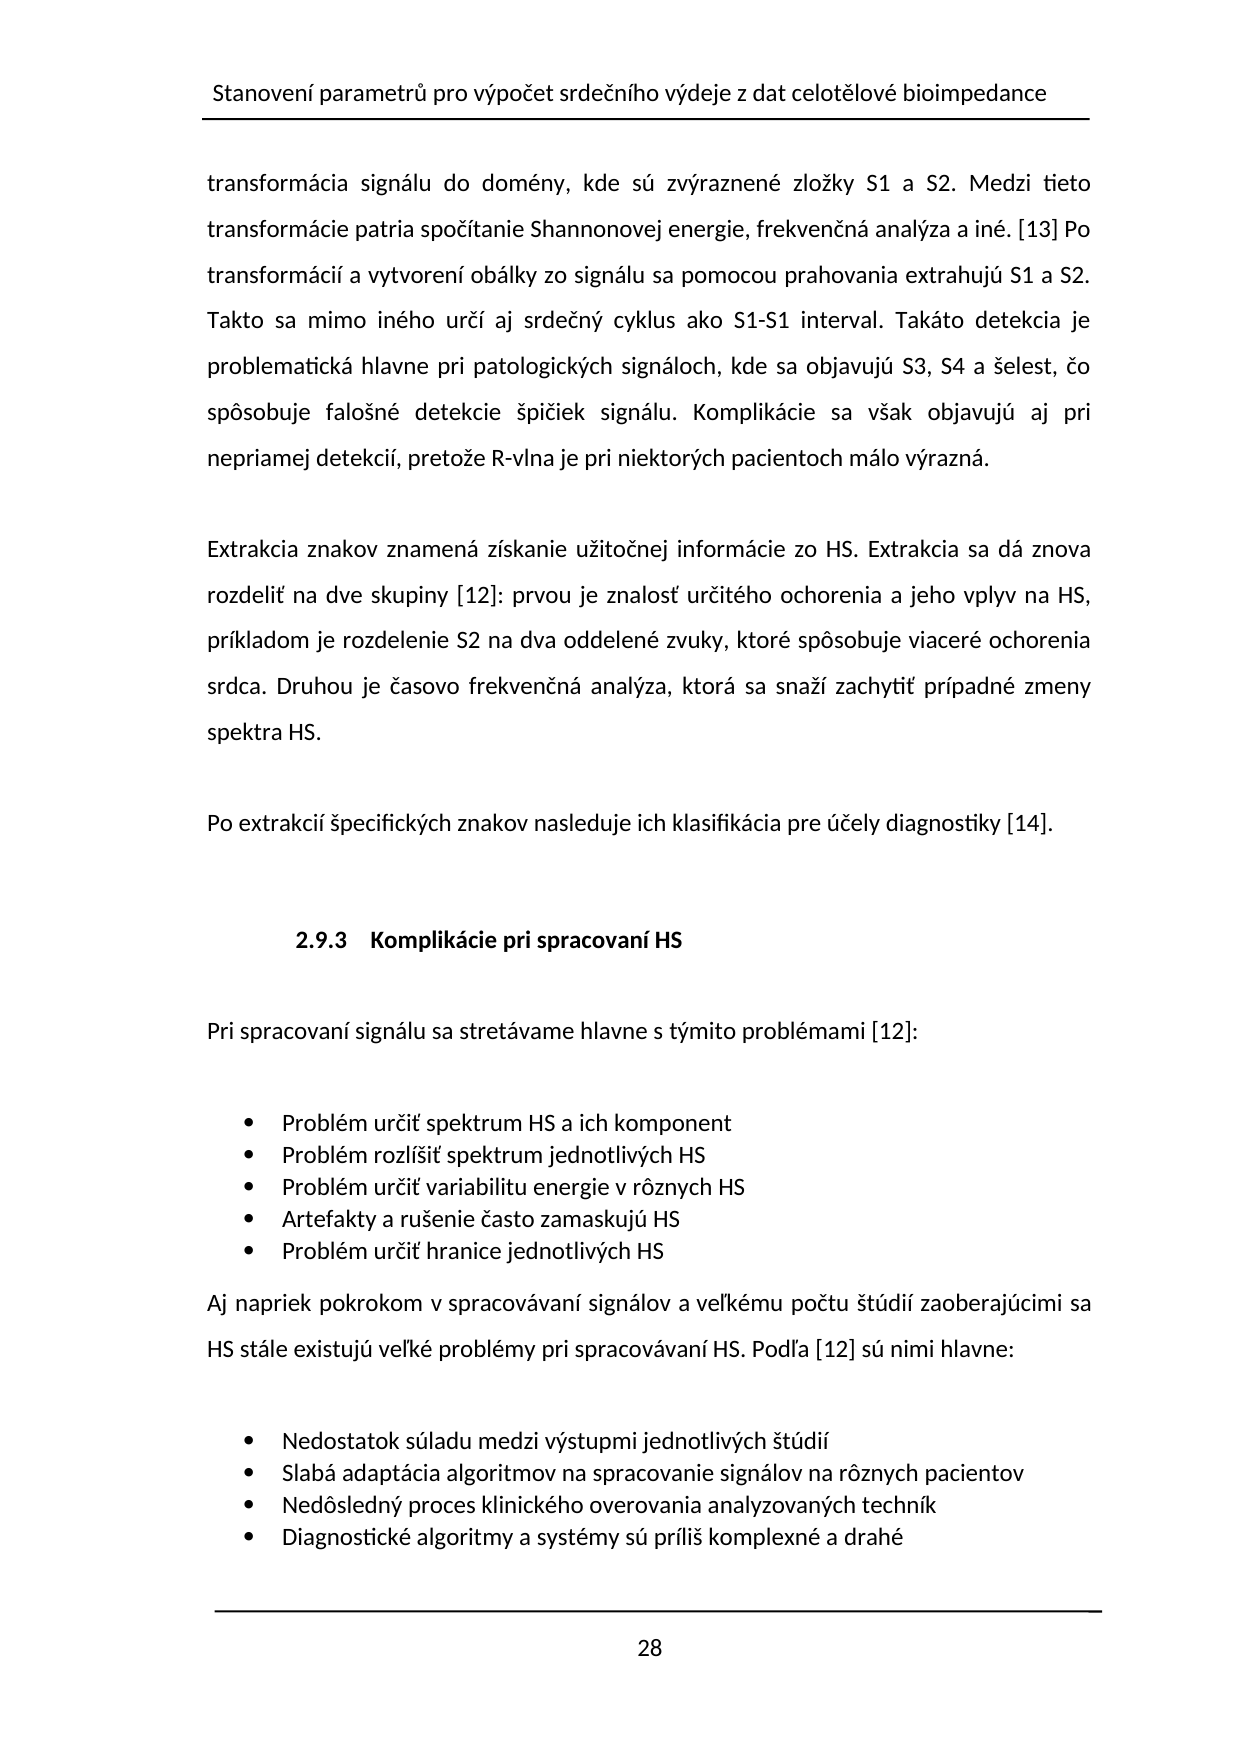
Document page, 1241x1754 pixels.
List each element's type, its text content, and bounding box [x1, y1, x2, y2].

list Problém určiť spektrum HS a ich komponent [244, 1107, 1092, 1137]
text Pri spracovaní signálu sa stretávame hlavne s týmito problémami [12]: [207, 1015, 1092, 1046]
list Diagnostické algoritmy a systémy sú príliš komplexné a drahé [244, 1521, 1092, 1551]
list Artefakty a rušenie často zamaskujú HS [244, 1203, 1092, 1233]
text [207, 167, 1092, 472]
list Problém rozlíšiť spektrum jednotlivých HS [244, 1139, 1092, 1169]
list Problém určiť variabilitu energie v rôznych HS [244, 1171, 1092, 1201]
text Po extrakcií špecifických znakov nasleduje ich klasifikácia pre účely diagnostiky [14]. [207, 807, 1092, 838]
list Problém určiť hranice jednotlivých HS [244, 1235, 1092, 1265]
text Extrakcia znakov znamená získanie užitočnej informácie zo HS. Extrakcia sa dá znova rozdeliť na dve skupiny [12]: prvou je znalosť určitého ochorenia a jeho vplyv na HS, príkladom je rozdelenie S2 na dva oddelené zvuky, ktoré spôsobuje viaceré ochorenia srdca. Druhou je časovo frekvenčná analýza, ktorá sa snaží zachytiť prípadné zmeny spektra HS. [207, 533, 1092, 747]
list Slabá adaptácia algoritmov na spracovanie signálov na rôznych pacientov [244, 1457, 1092, 1487]
list Nedôsledný proces klinického overovania analyzovaných techník [244, 1489, 1092, 1519]
list Nedostatok súladu medzi výstupmi jednotlivých štúdií [244, 1425, 1092, 1455]
subtitle Komplikácie pri spracovaní HS [295, 924, 1092, 954]
text Aj napriek pokrokom v spracovávaní signálov a veľkému počtu štúdií zaoberajúcimi sa HS stále existujú veľké problémy pri spracovávaní HS. Podľa [12] sú nimi hlavne: [207, 1288, 1092, 1364]
